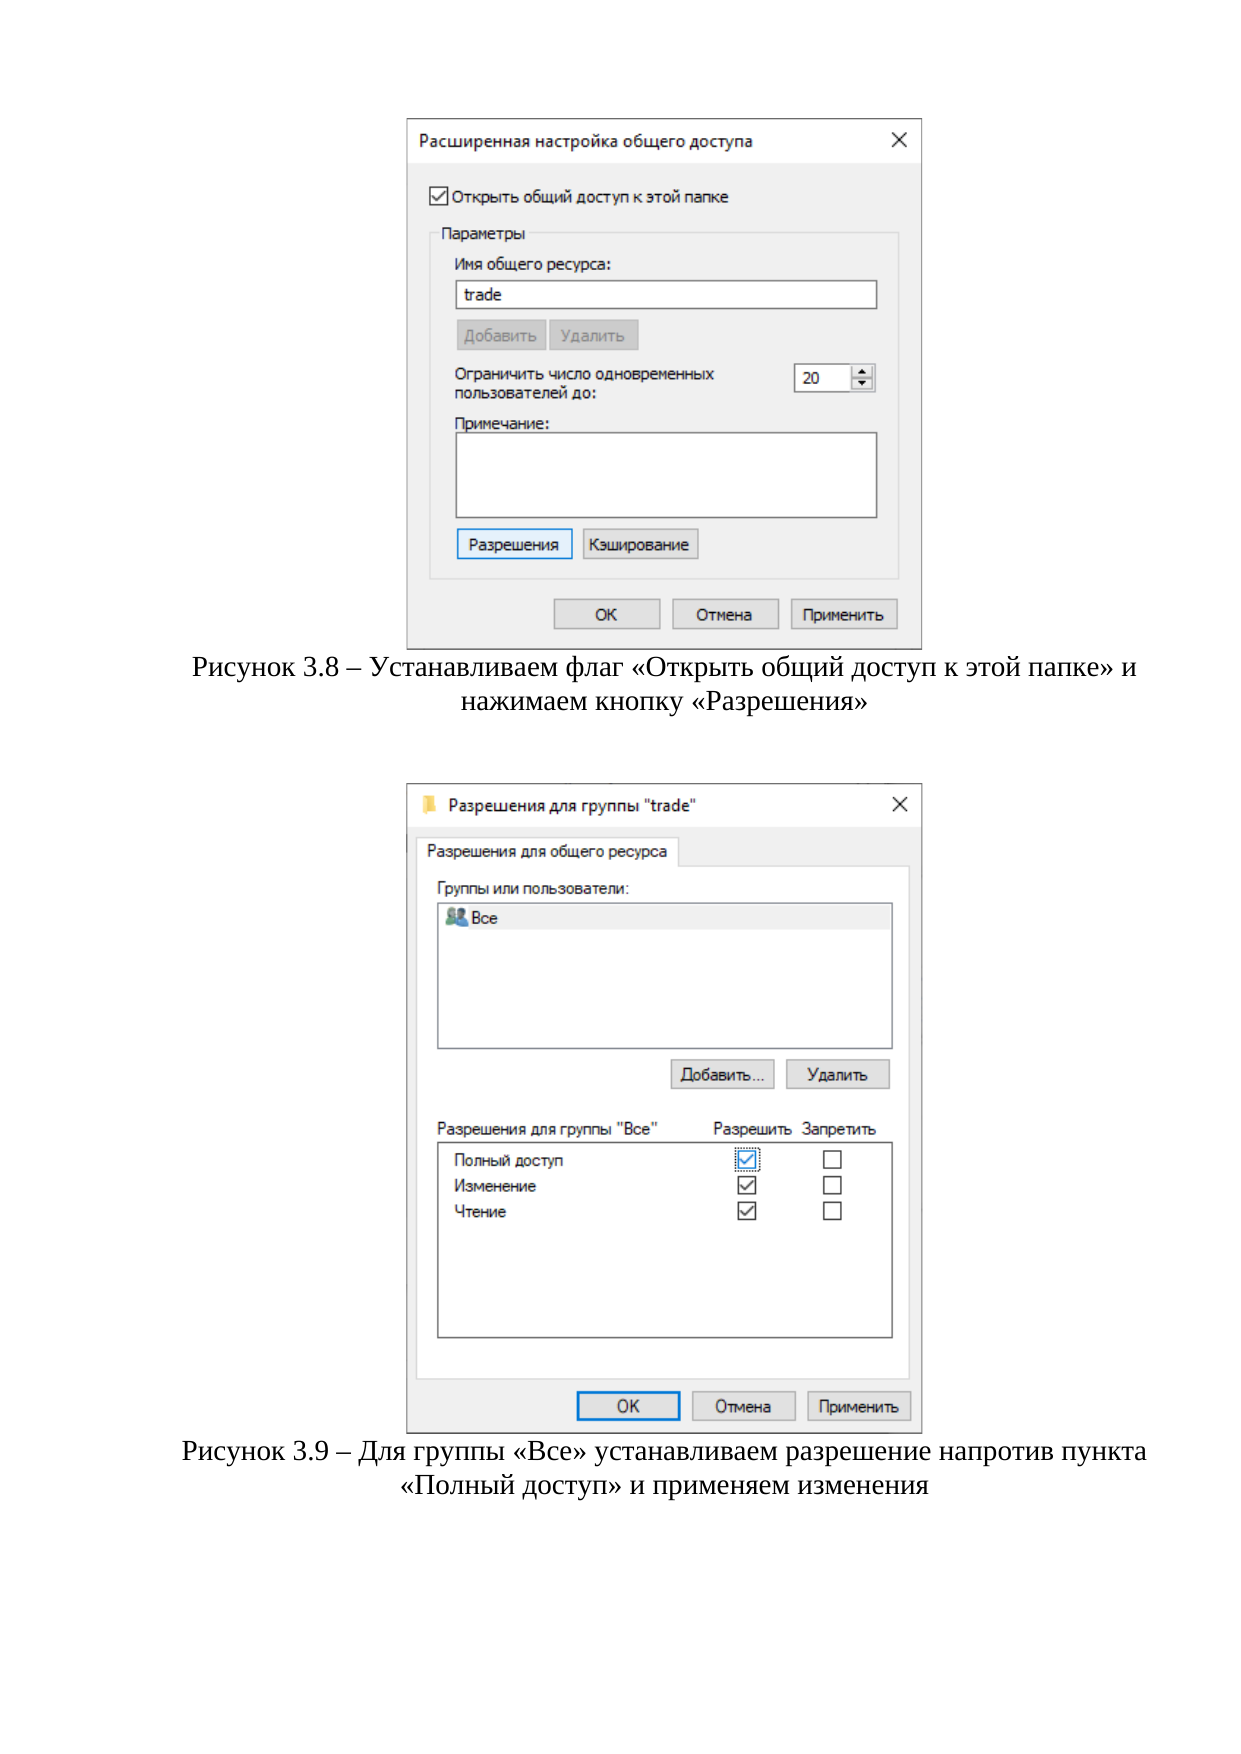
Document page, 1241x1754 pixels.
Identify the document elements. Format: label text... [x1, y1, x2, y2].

picture [406, 118, 923, 650]
picture [406, 783, 923, 1434]
